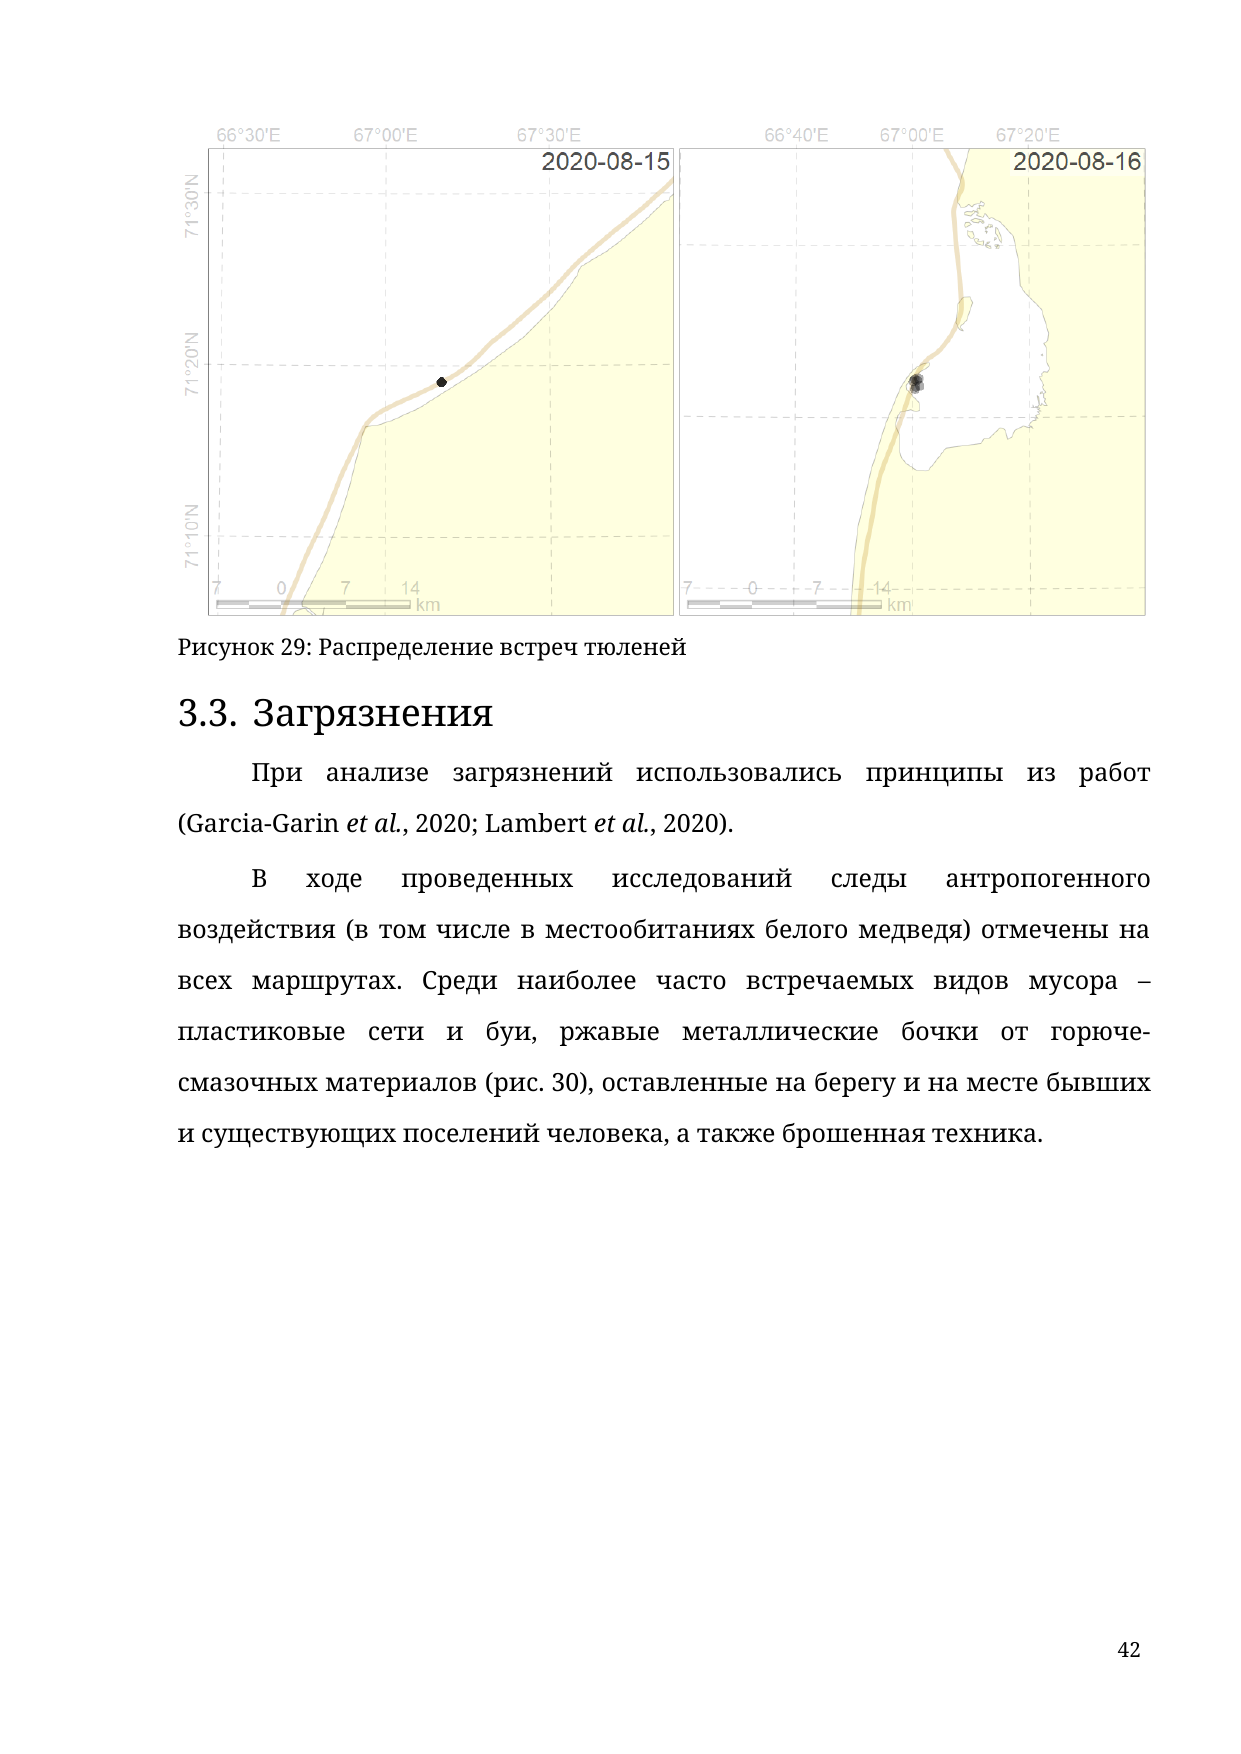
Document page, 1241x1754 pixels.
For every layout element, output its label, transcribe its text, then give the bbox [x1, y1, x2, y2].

text В ходе проведенных исследований следы антропогенного воздействия (в том числе в местообитаниях белого медведя) отмечены на всех маршрутах. Среди наиболее часто встречаемых видов мусора – пластиковые сети и буи, ржавые металлические бочки от горюче-смазочных материалов (рис. 30), оставленные на берегу и на месте бывших и существующих поселений человека, а также брошенная техника. [177, 861, 1152, 1150]
text При анализе загрязнений использовались принципы из работ (Garcia-Garin et al., 2020; Lambert et al., 2020). [177, 754, 1152, 840]
text Рисунок 29: Распределение встреч тюленей [177, 631, 1152, 662]
picture [180, 124, 1149, 619]
subtitle Загрязнения [177, 687, 1152, 738]
